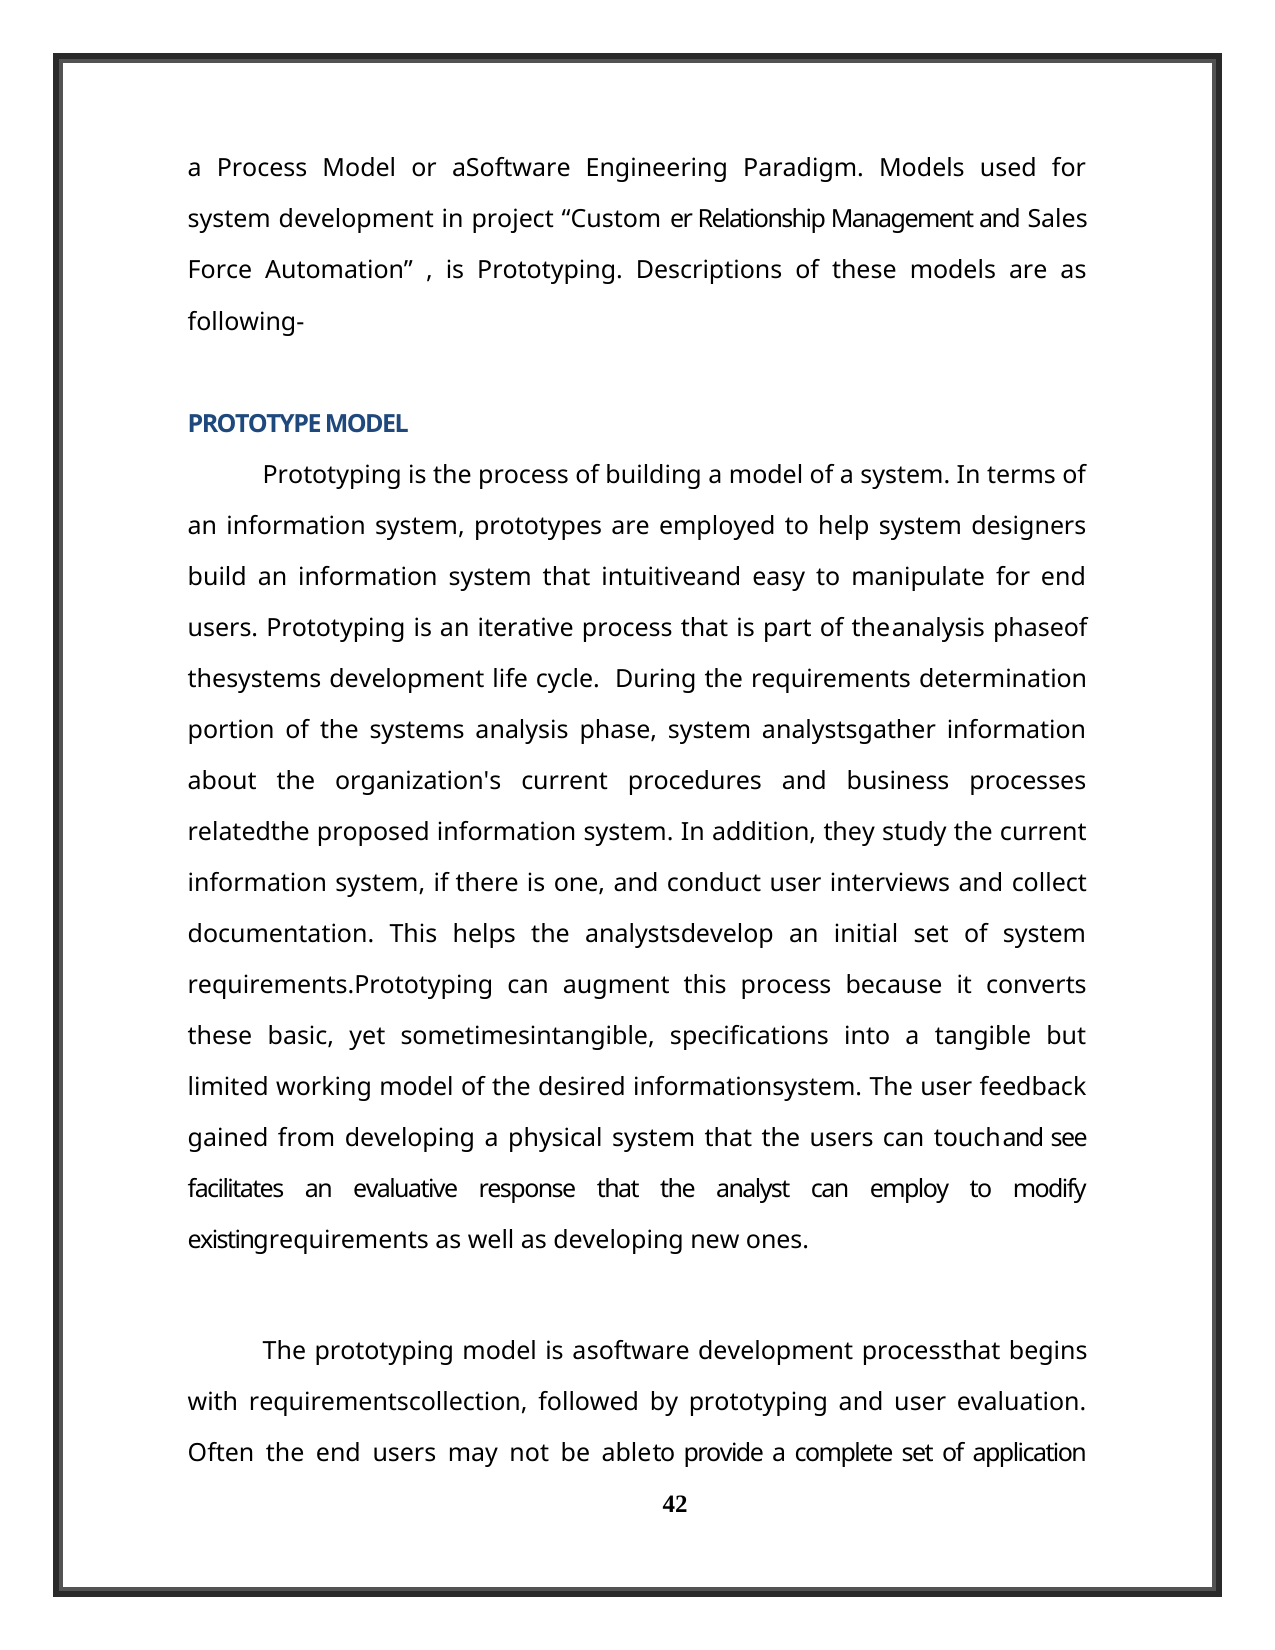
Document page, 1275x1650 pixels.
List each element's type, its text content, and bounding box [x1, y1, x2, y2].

text Prototyping is the process of building a model of a system. In terms of an information system, prototypes are employed to help system designers build an information system that intuitiveand easy to manipulate for end users. Prototyping is an iterative process that is part of theanalysis phaseof thesystems development life cycle. During the requirements determination portion of the systems analysis phase, system analystsgather information about the organization's current procedures and business processes relatedthe proposed information system. In addition, they study the current information system, if there is one, and conduct user interviews and collect documentation. This helps the analystsdevelop an initial set of system requirements.Prototyping can augment this process because it converts these basic, yet sometimesintangible, specifications into a tangible but limited working model of the desired informationsystem. The user feedback gained from developing a physical system that the users can touchand see facilitates an evaluative response that the analyst can employ to modify existingrequirements as well as developing new ones. [187, 456, 1087, 1256]
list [187, 150, 1087, 337]
text PROTOTYPE MODEL [187, 405, 1087, 439]
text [187, 1332, 1087, 1468]
